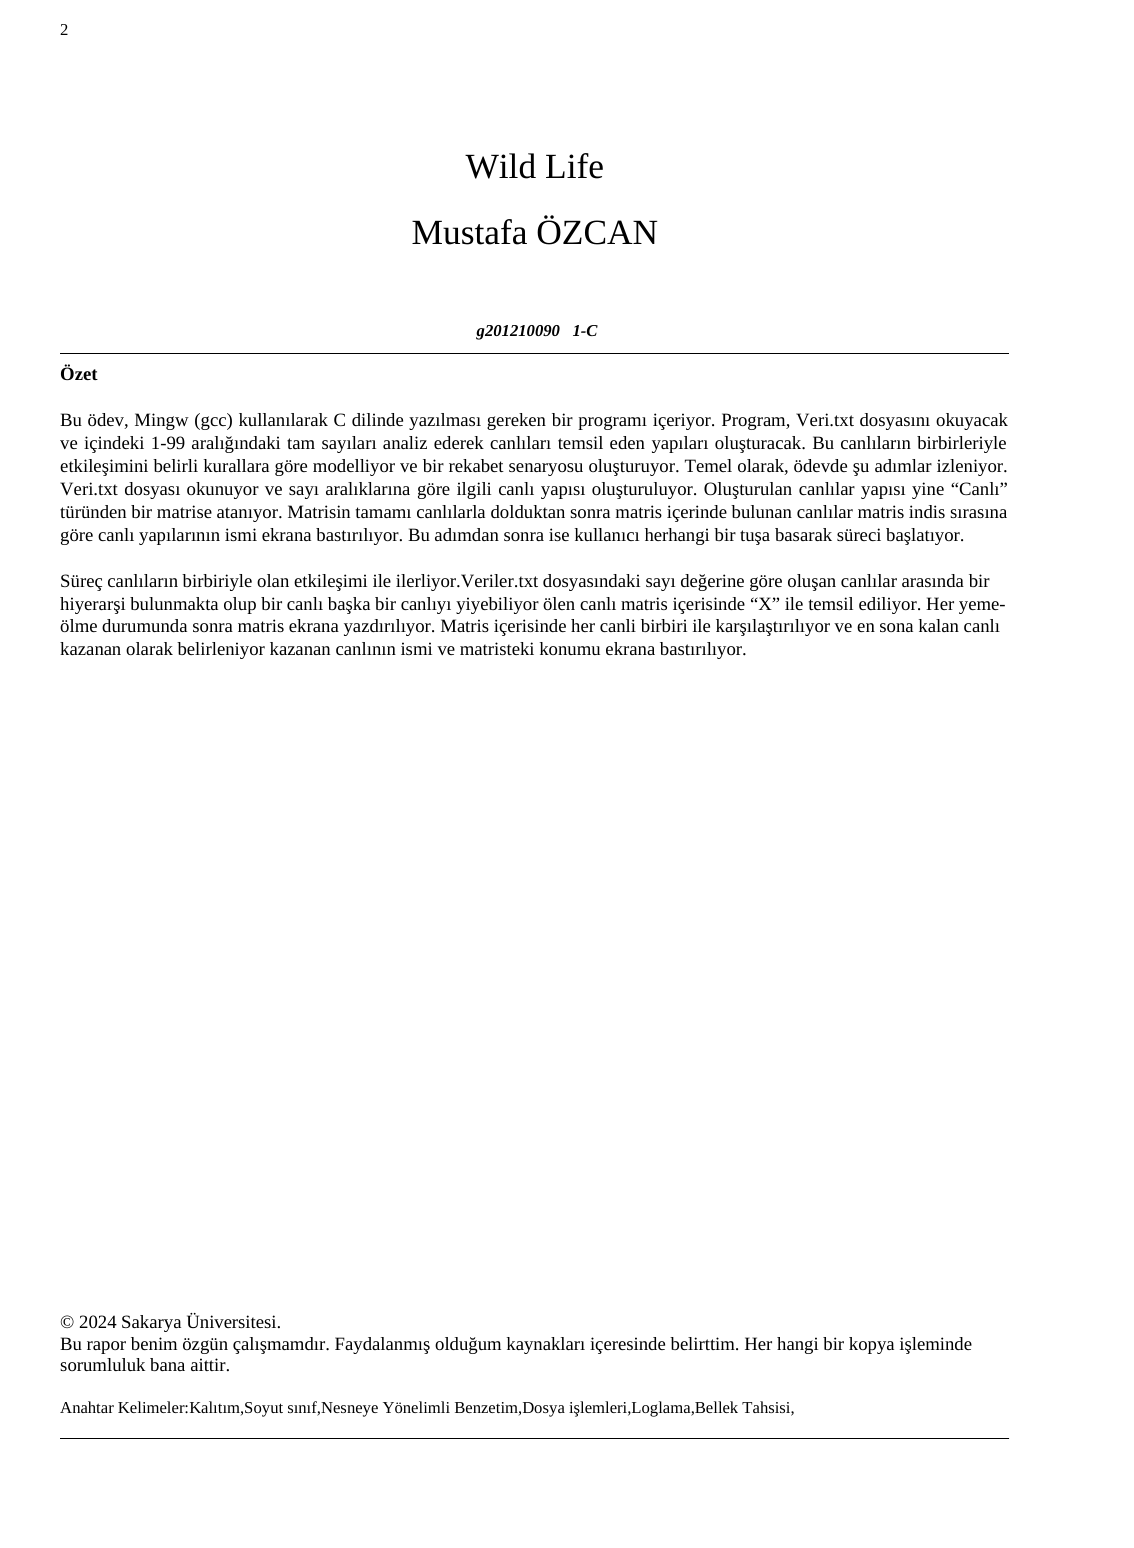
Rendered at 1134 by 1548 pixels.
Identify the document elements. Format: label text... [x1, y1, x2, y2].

text Özet [60, 354, 1009, 385]
text Süreç canlıların birbiriyle olan etkileşimi ile ilerliyor.Veriler.txt dosyasındaki sayı değerine göre oluşan canlılar arasında bir hiyerarşi bulunmakta olup bir canlı başka bir canlıyı yiyebiliyor ölen canlı matris içerisinde “X” ile temsil ediliyor. Her yeme-ölme durumunda sonra matris ekrana yazdırılıyor. Matris içerisinde her canli birbiri ile karşılaştırılıyor ve en sona kalan canlı kazanan olarak belirleniyor kazanan canlının ismi ve matristeki konumu ekrana bastırılıyor. [60, 546, 1009, 683]
title Wild Life [60, 145, 1009, 186]
text g201210090 1-C [60, 320, 1009, 341]
title Mustafa ÖZCAN [60, 211, 1009, 295]
text Bu ödev, Mingw (gcc) kullanılarak C dilinde yazılması gereken bir programı içeriyor. Program, Veri.txt dosyasını okuyacak ve içindeki 1-99 aralığındaki tam sayıları analiz ederek canlıları temsil eden yapıları oluşturacak. Bu canlıların birbirleriyle etkileşimini belirli kurallara göre modelliyor ve bir rekabet senaryosu oluşturuyor. Temel olarak, ödevde şu adımlar izleniyor. Veri.txt dosyası okunuyor ve sayı aralıklarına göre ilgili canlı yapısı oluşturuluyor. Oluşturulan canlılar yapısı yine “Canlı” türünden bir matrise atanıyor. Matrisin tamamı canlılarla dolduktan sonra matris içerinde bulunan canlılar matris indis sırasına göre canlı yapılarının ismi ekrana bastırılıyor. Bu adımdan sonra ise kullanıcı herhangi bir tuşa basarak süreci başlatıyor. [60, 408, 1009, 546]
